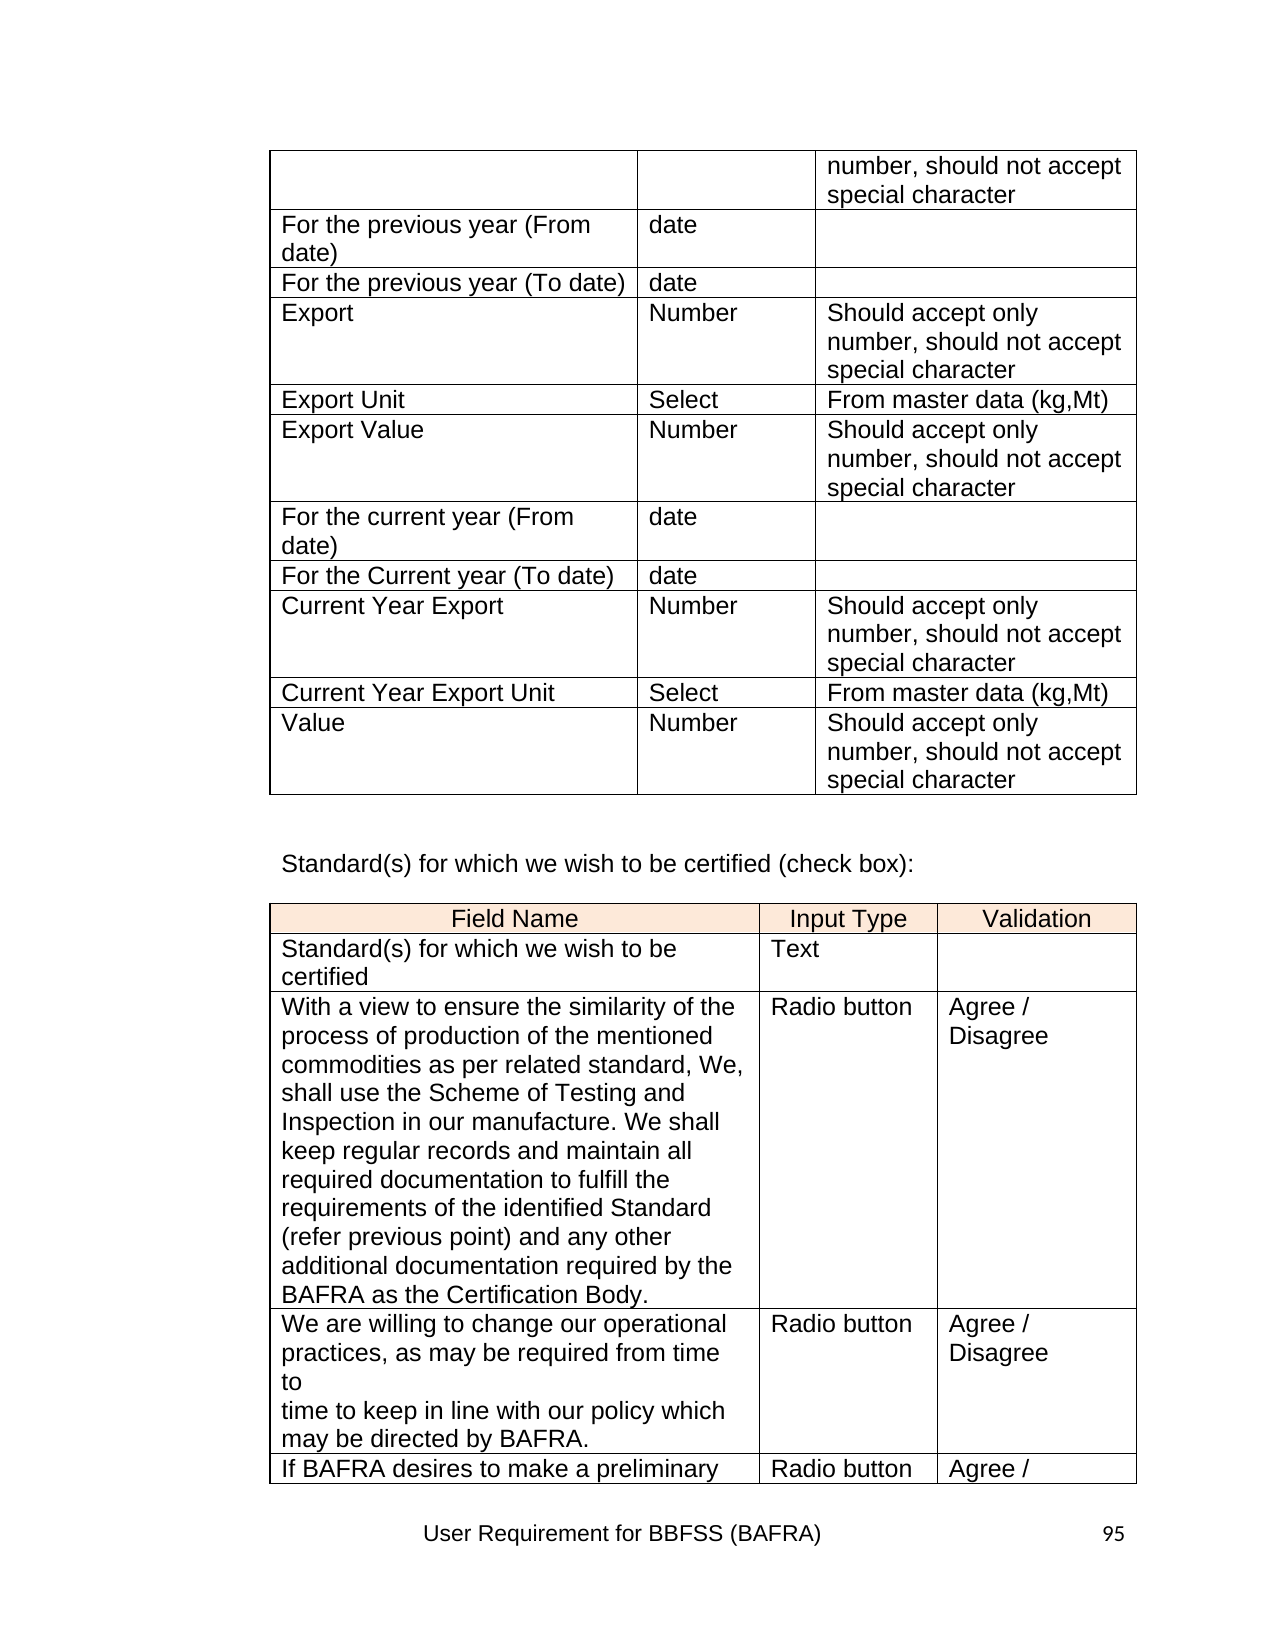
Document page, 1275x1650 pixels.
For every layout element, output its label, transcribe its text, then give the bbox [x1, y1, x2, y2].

text Standard(s) for which we wish to be certified (check box): [281, 849, 1125, 878]
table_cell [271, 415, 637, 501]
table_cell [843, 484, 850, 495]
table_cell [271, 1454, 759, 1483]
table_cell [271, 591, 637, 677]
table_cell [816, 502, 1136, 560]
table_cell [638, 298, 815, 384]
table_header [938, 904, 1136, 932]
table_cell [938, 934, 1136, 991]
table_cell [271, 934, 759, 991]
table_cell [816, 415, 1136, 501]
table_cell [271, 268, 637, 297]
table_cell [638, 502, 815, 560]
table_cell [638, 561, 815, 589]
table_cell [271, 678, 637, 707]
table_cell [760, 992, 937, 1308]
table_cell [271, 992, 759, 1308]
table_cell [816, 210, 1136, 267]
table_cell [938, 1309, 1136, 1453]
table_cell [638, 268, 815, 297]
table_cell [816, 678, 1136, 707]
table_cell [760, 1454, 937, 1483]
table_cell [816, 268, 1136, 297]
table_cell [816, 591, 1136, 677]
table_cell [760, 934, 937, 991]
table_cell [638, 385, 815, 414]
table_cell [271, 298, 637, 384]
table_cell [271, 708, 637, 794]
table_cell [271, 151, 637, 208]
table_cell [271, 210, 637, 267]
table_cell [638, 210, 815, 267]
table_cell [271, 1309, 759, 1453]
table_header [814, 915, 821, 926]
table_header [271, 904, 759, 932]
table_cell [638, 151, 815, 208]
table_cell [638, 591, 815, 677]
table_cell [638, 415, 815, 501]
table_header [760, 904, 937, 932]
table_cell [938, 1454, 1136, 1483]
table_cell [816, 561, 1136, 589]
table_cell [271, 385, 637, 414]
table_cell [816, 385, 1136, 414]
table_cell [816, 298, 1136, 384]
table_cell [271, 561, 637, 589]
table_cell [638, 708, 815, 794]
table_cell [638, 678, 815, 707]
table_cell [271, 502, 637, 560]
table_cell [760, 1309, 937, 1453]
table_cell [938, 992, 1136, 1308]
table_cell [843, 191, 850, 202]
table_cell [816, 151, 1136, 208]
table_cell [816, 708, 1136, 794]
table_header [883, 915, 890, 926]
